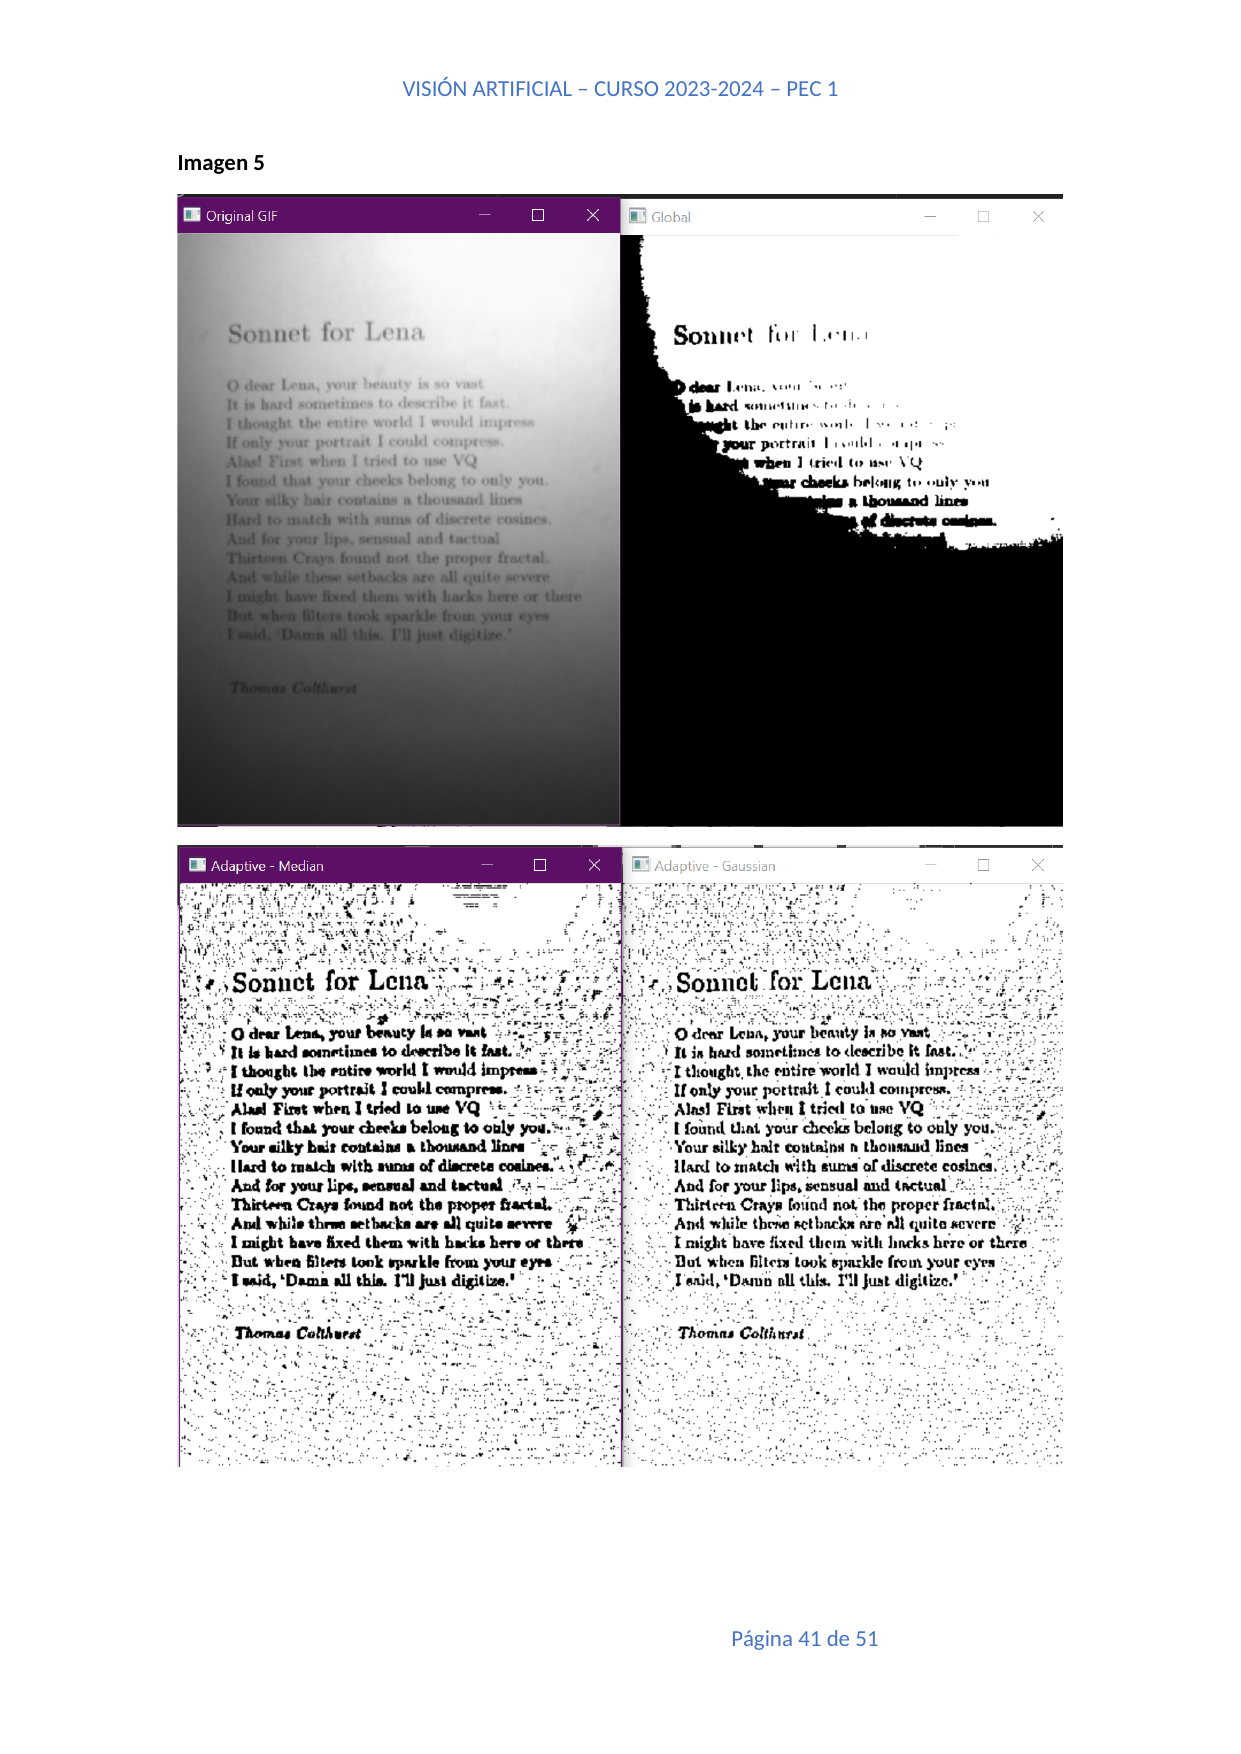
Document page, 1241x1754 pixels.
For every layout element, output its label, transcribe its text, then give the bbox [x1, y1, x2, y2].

picture [177, 194, 1063, 827]
text Imagen 5 [177, 148, 1063, 176]
picture [177, 845, 1063, 1467]
